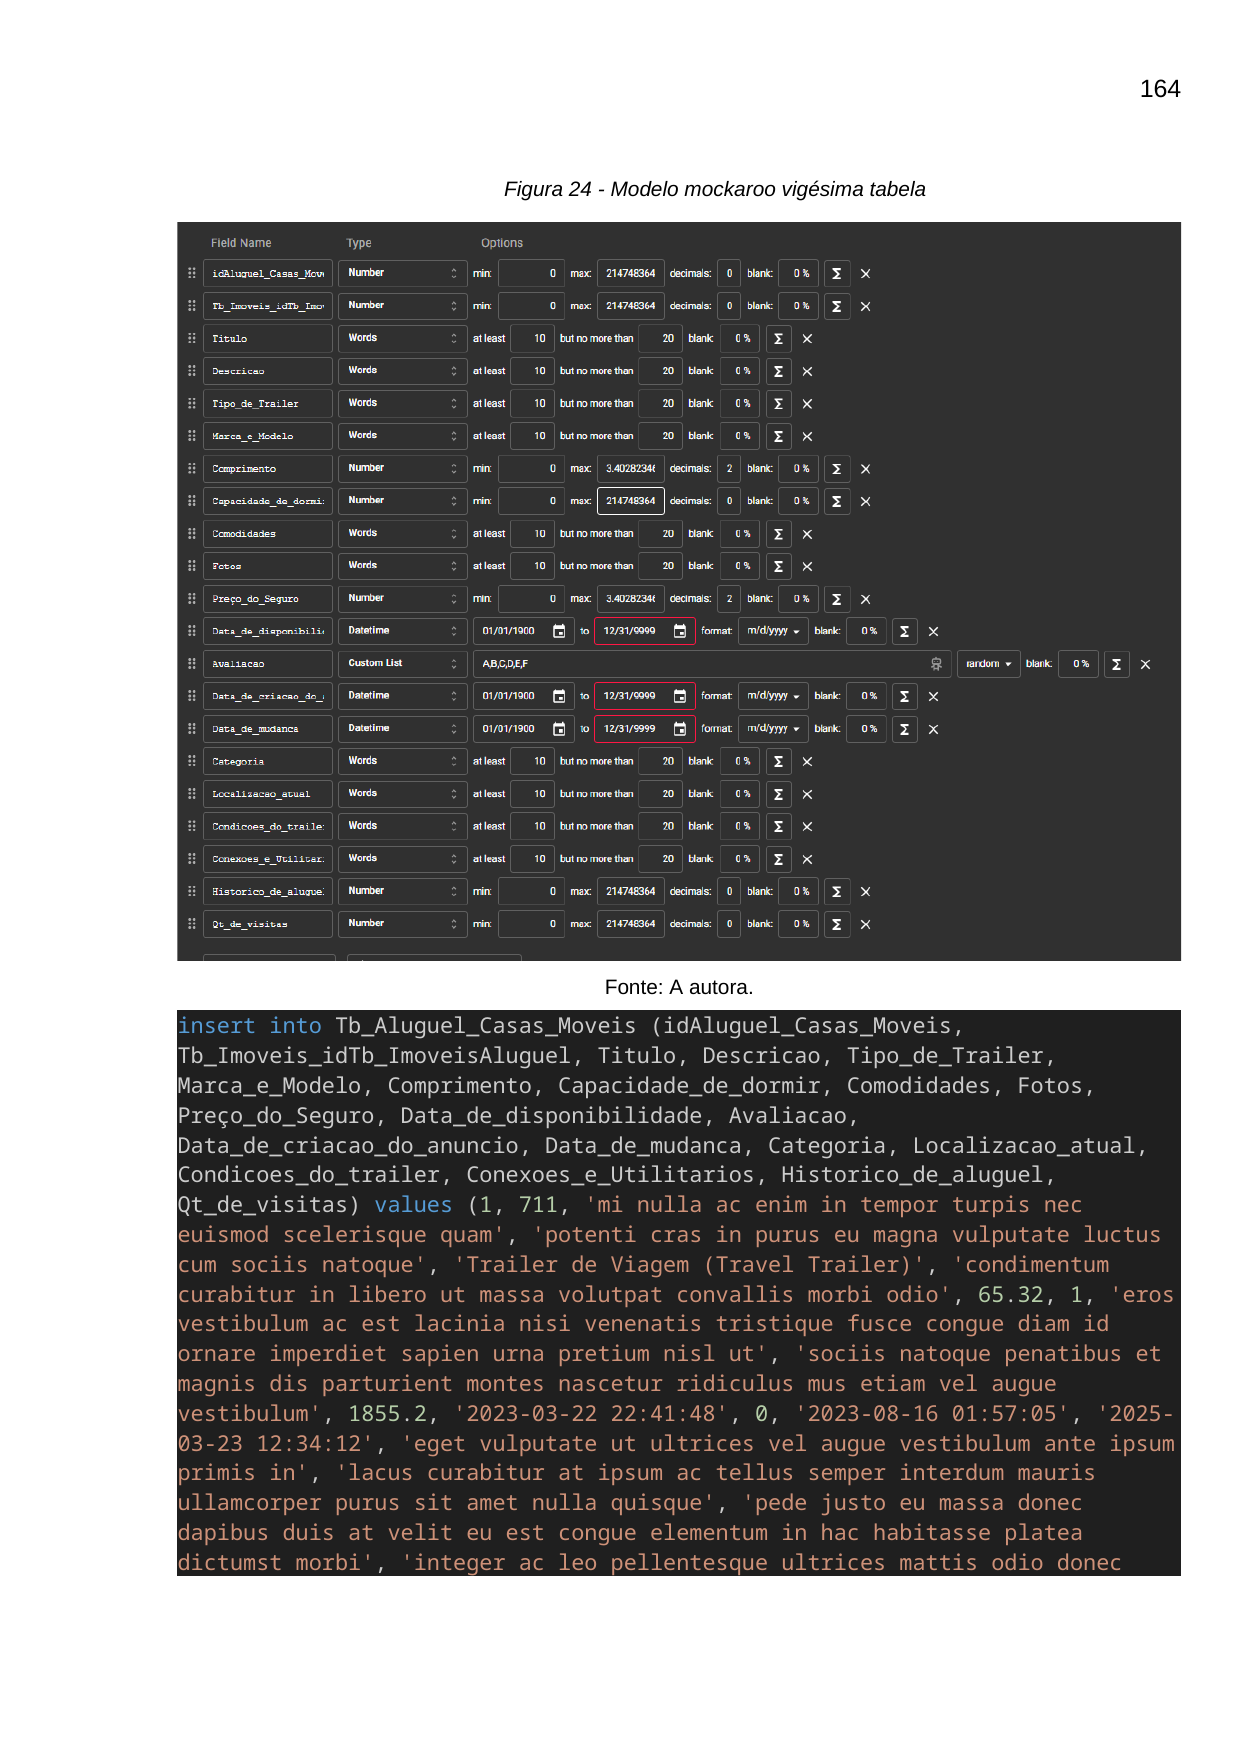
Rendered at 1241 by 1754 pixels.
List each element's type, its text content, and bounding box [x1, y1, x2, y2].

text Figura 24 - Modelo mockaroo vigésima tabela [177, 177, 1181, 201]
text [177, 1010, 1181, 1576]
text Fonte: A autora. [177, 974, 1181, 998]
picture [177, 222, 1182, 961]
